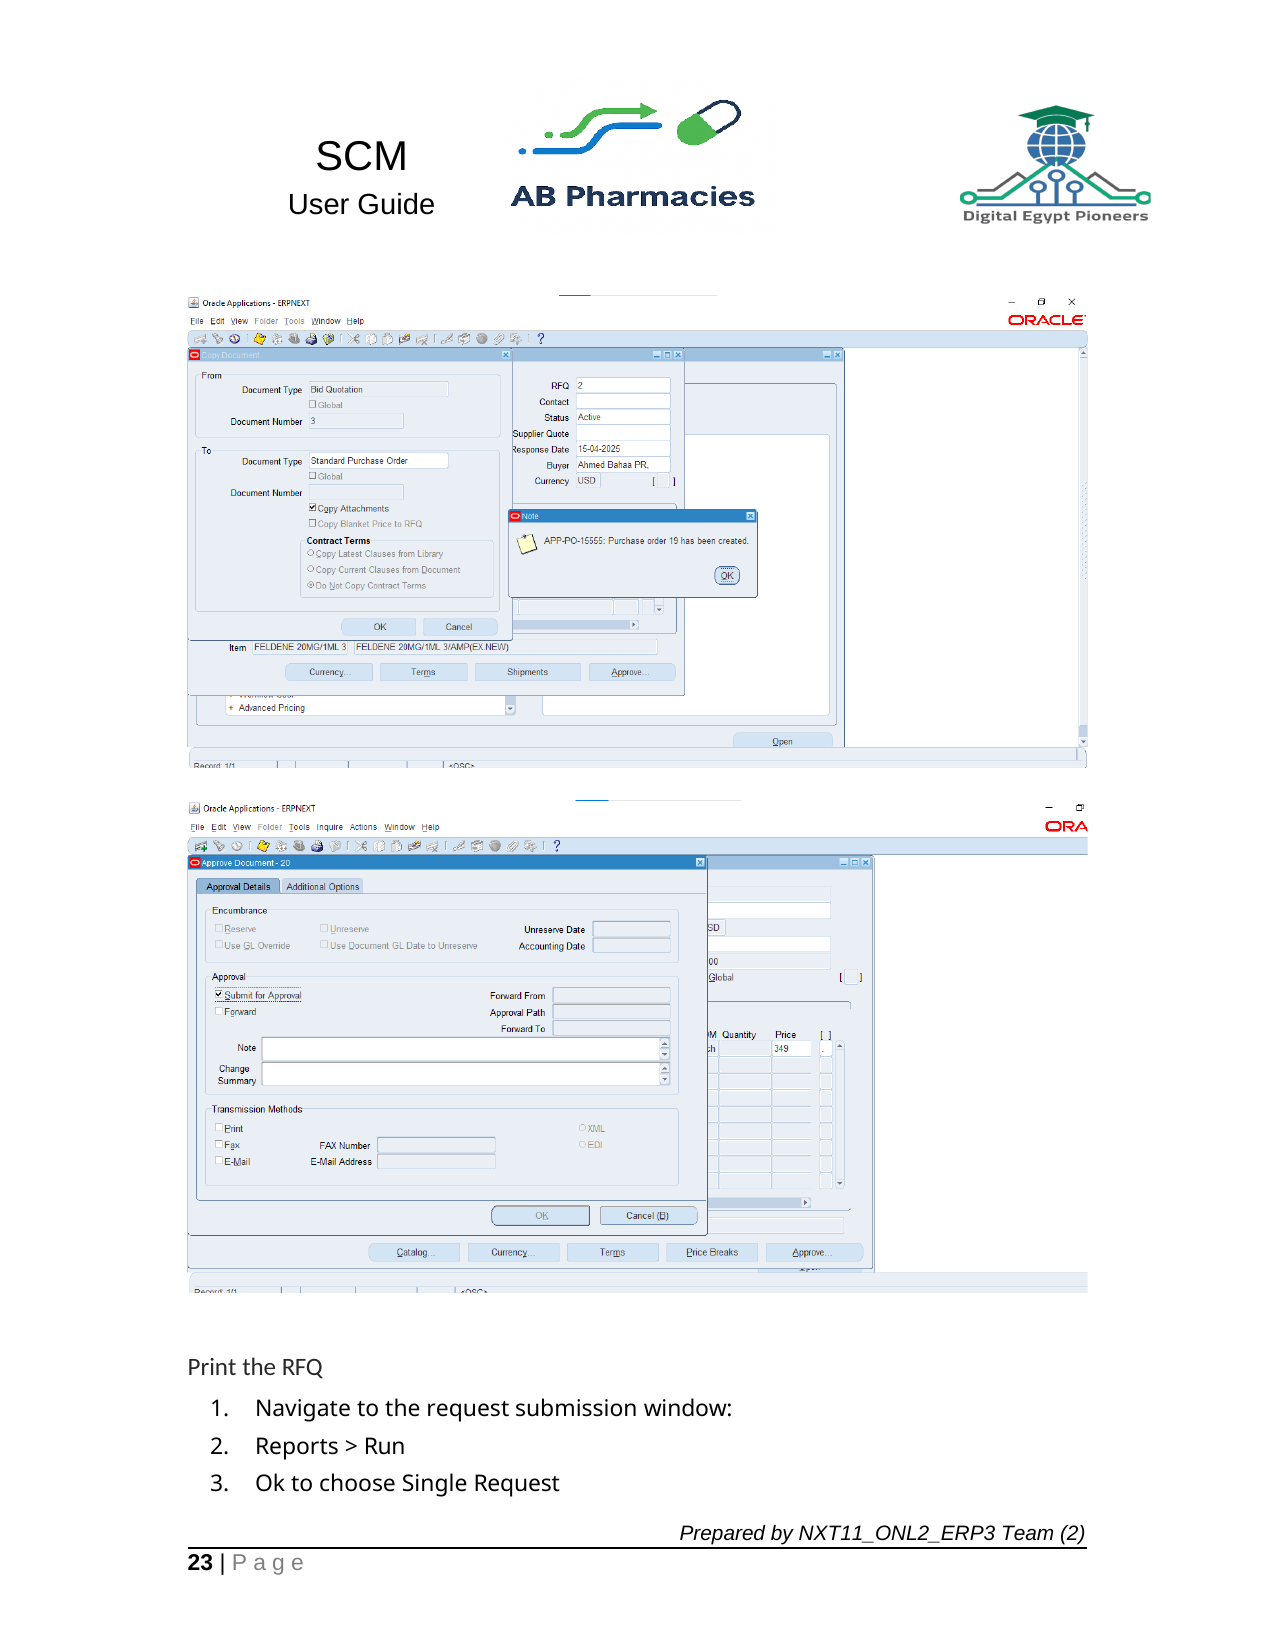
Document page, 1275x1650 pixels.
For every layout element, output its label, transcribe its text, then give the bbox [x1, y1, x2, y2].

list Navigate to the request submission window: [210, 1392, 1087, 1424]
picture [960, 102, 1151, 225]
picture [498, 75, 777, 235]
picture [187, 295, 1088, 768]
list Reports > Run [210, 1430, 1087, 1461]
picture [187, 800, 1088, 1293]
list Ok to choose Single Request [210, 1467, 1087, 1499]
subtitle Print the RFQ [187, 1351, 1087, 1382]
